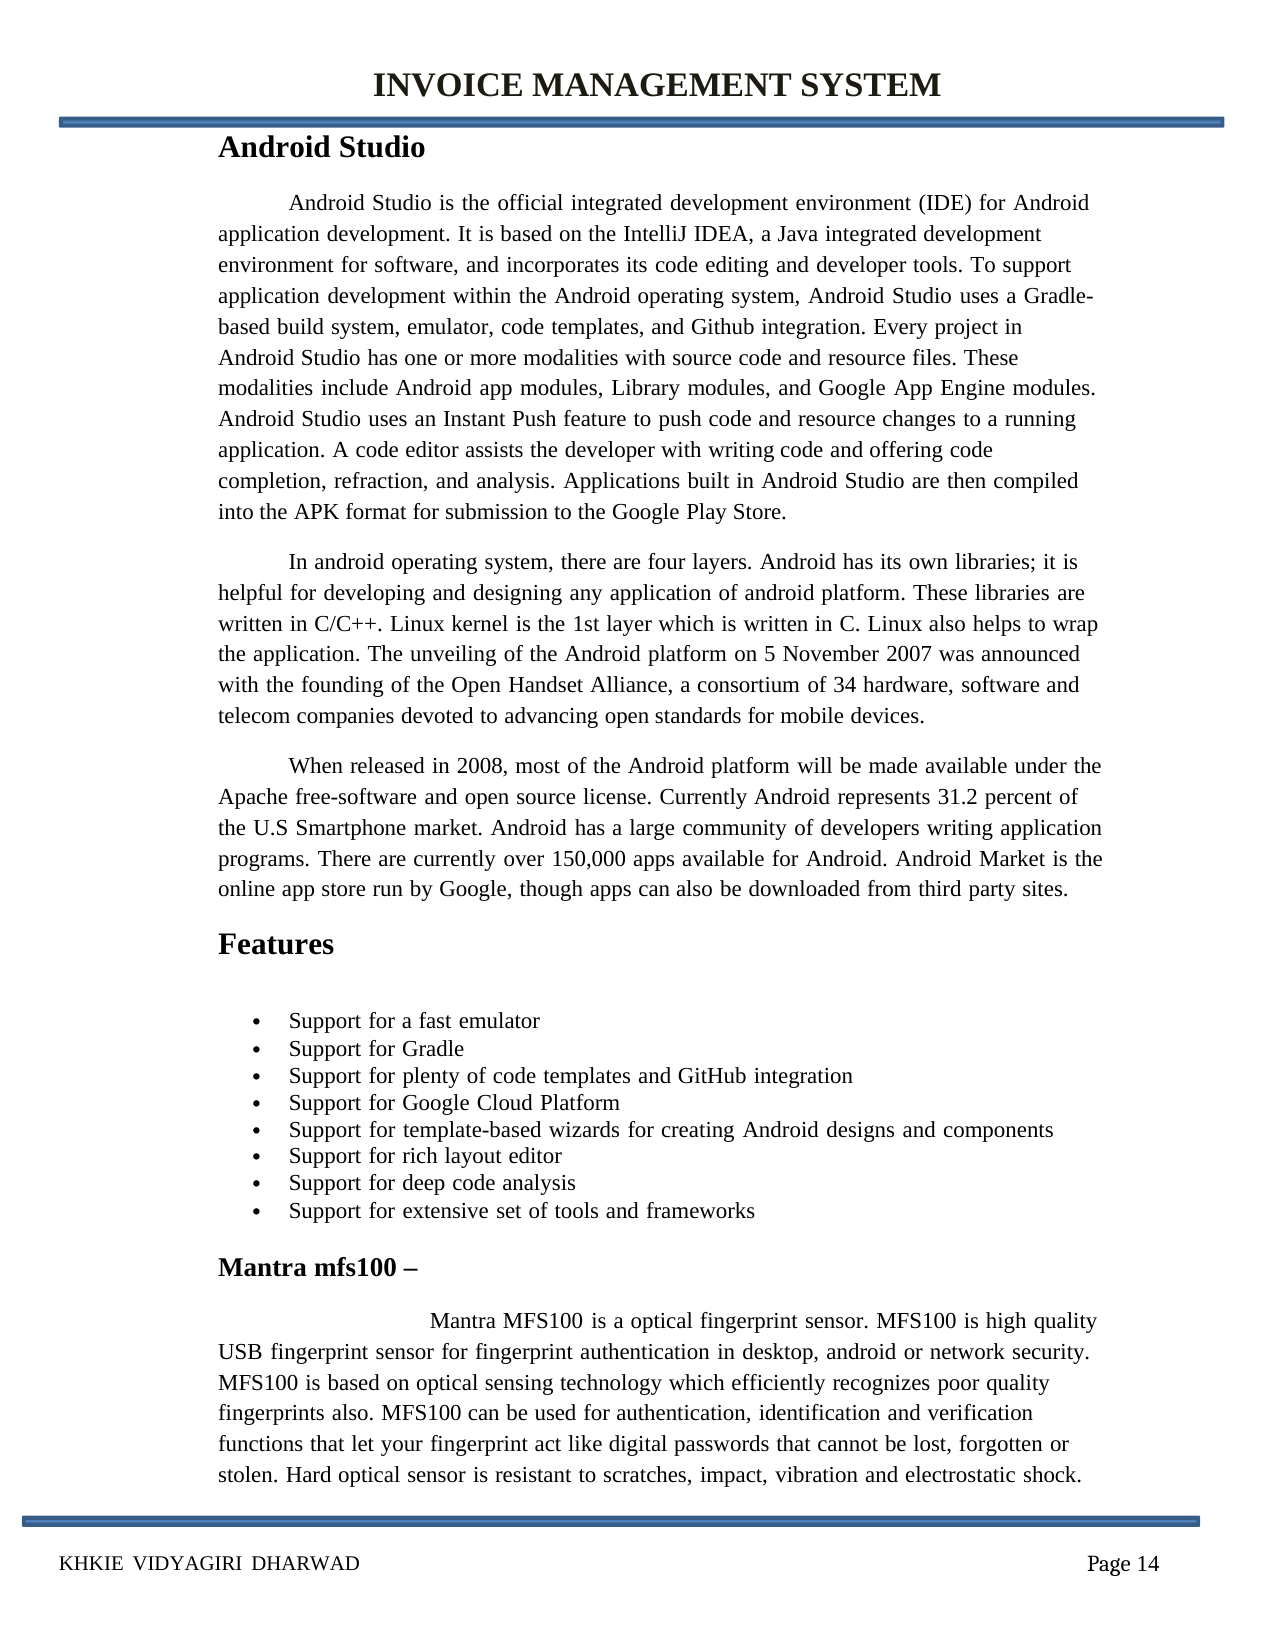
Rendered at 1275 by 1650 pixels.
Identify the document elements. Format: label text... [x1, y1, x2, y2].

list Support for Gradle [253, 1034, 1177, 1061]
text Mantra MFS100 is a optical fingerprint sensor. MFS100 is high quality USB fingerprint sensor for fingerprint authentication in desktop, android or network security. MFS100 is based on optical sensing technology which efficiently recognizes poor quality fingerprints also. MFS100 can be used for authentication, identification and verification functions that let your fingerprint act like digital passwords that cannot be lost, forgotten or stolen. Hard optical sensor is resistant to scratches, impact, vibration and electrostatic shock. [218, 1307, 1107, 1487]
subtitle Features [218, 926, 1177, 962]
list Support for deep code analysis [253, 1169, 1177, 1196]
text When released in 2008, most of the Android platform will be made available under the Apache free-software and open source license. Currently Android represents 31.2 percent of the U.S Smartphone market. Android has a large community of developers writing application programs. There are currently over 150,000 apps available for Android. Android Market is the online app store run by Google, though apps can also be downloaded from third party sites. [218, 752, 1105, 902]
subtitle Mantra mfs100 – [218, 1251, 1177, 1282]
list Support for rich layout editor [253, 1142, 1177, 1169]
text In android operating system, there are four layers. Android has its own libraries; it is helpful for developing and designing any application of android platform. These libraries are written in C/C++. Linux kernel is the 1st layer which is written in C. Linux also helps to wrap the application. The unveiling of the Android platform on 5 November 2007 was announced with the founding of the Open Handset Alliance, a consortium of 34 hardware, software and telecom companies devoted to advancing open standards for mobile devices. [218, 548, 1109, 728]
list Support for Google Cloud Platform [253, 1089, 1177, 1115]
list Support for template-based wizards for creating Android designs and components [253, 1116, 1177, 1142]
list Support for plenty of code templates and GitHub integration [253, 1062, 1177, 1088]
list Support for a fast emulator [253, 1007, 1177, 1034]
list Support for extensive set of tools and frameworks [253, 1197, 1177, 1223]
subtitle Android Studio [218, 128, 1177, 164]
text Android Studio is the official integrated development environment (IDE) for Android application development. It is based on the IntelliJ IDEA, a Java integrated development environment for software, and incorporates its code editing and developer tools. To support application development within the Android operating system, Android Studio uses a Gradle- based build system, emulator, code templates, and Github integration. Every project in Android Studio has one or more modalities with source code and resource files. These modalities include Android app modules, Library modules, and Google App Engine modules. Android Studio uses an Instant Push feature to push code and resource changes to a running application. A code editor assists the developer with writing code and offering code completion, refraction, and analysis. Applications built in Android Studio are then compiled into the APK format for submission to the Google Play Store. [218, 189, 1099, 524]
